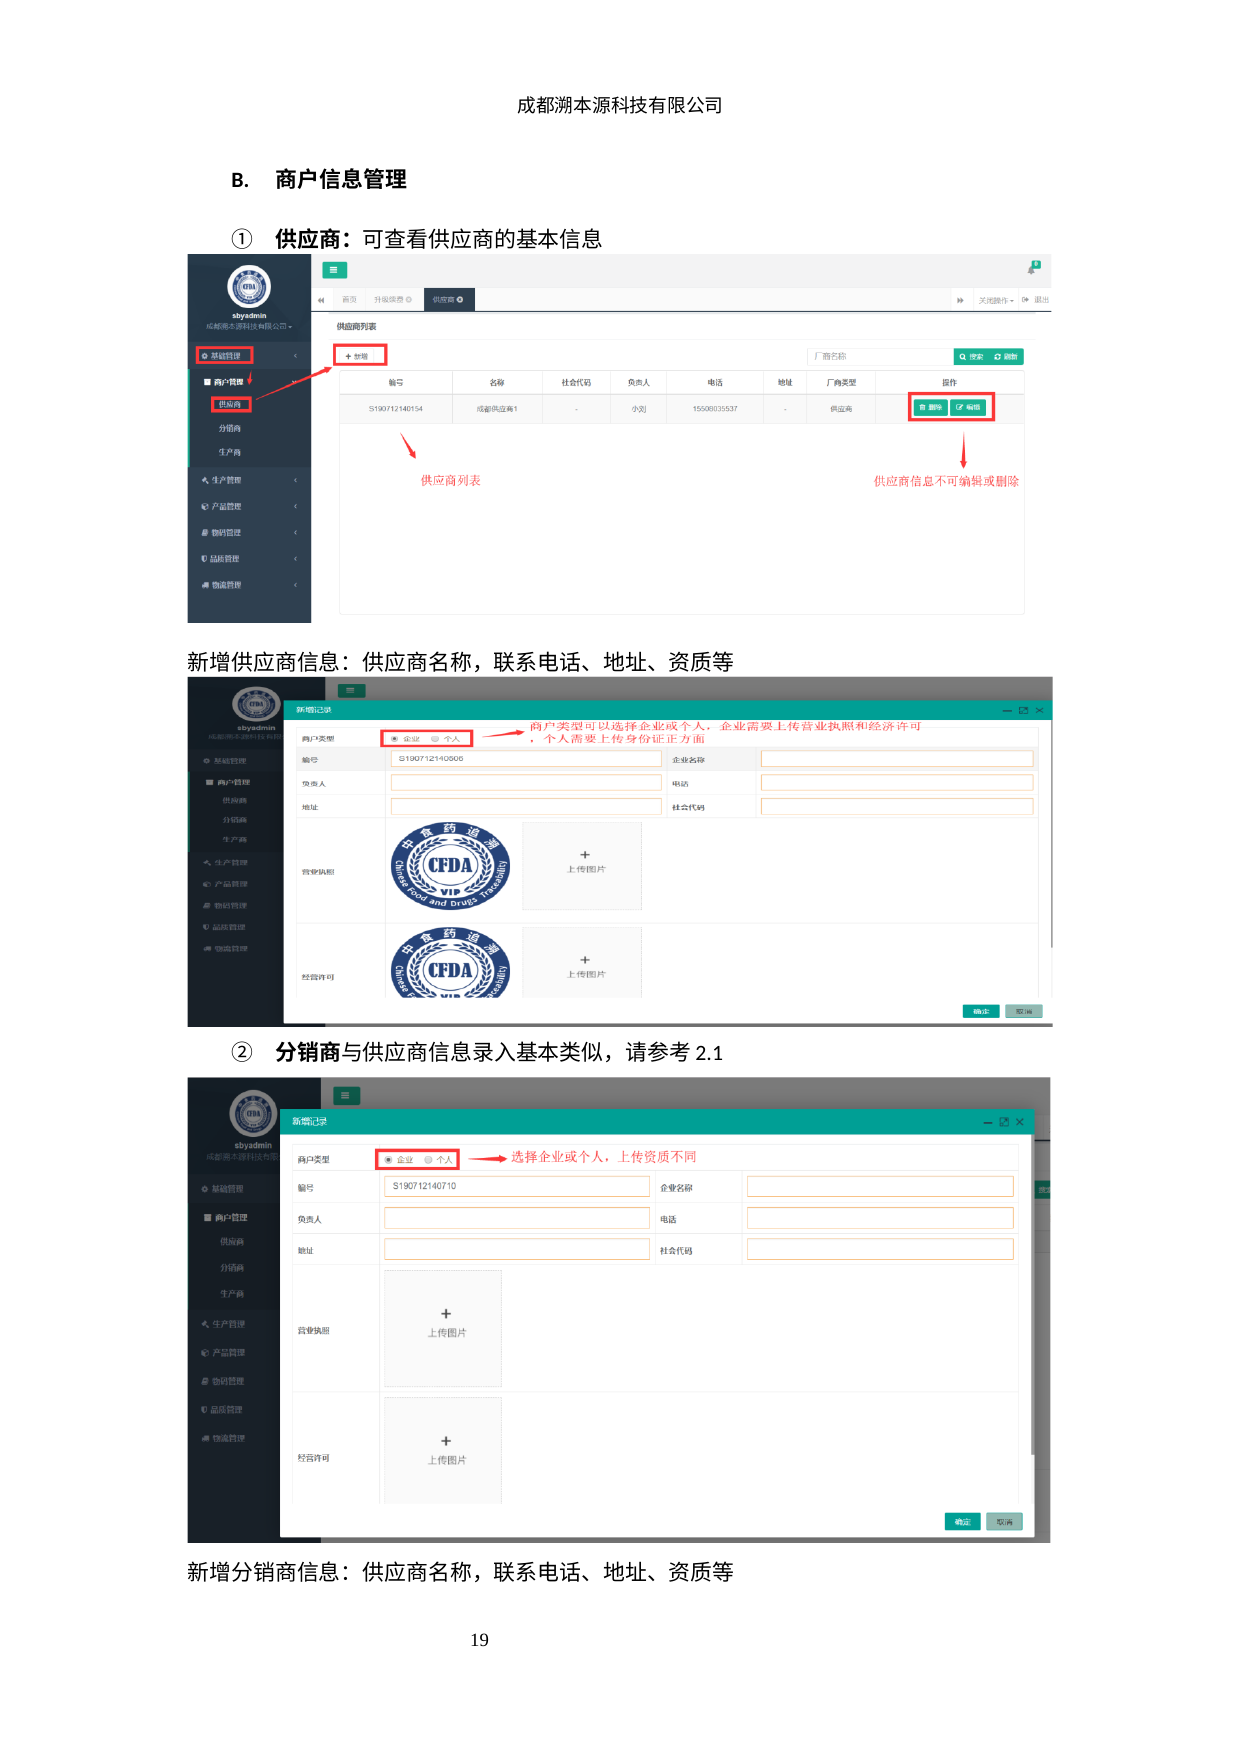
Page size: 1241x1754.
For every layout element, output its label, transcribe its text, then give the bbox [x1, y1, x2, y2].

picture [187, 1077, 1051, 1543]
text 新增分销商信息：供应商名称，联系电话、地址、资质等 [187, 1554, 1053, 1587]
picture [187, 676, 1053, 1027]
list 供应商：可查看供应商的基本信息 [187, 222, 1053, 254]
picture [187, 254, 1052, 623]
list 分销商与供应商信息录入基本类似，请参考2.1 [187, 1034, 1053, 1067]
subtitle 商户信息管理 [231, 162, 1053, 194]
text 新增供应商信息：供应商名称，联系电话、地址、资质等 [187, 644, 1053, 676]
